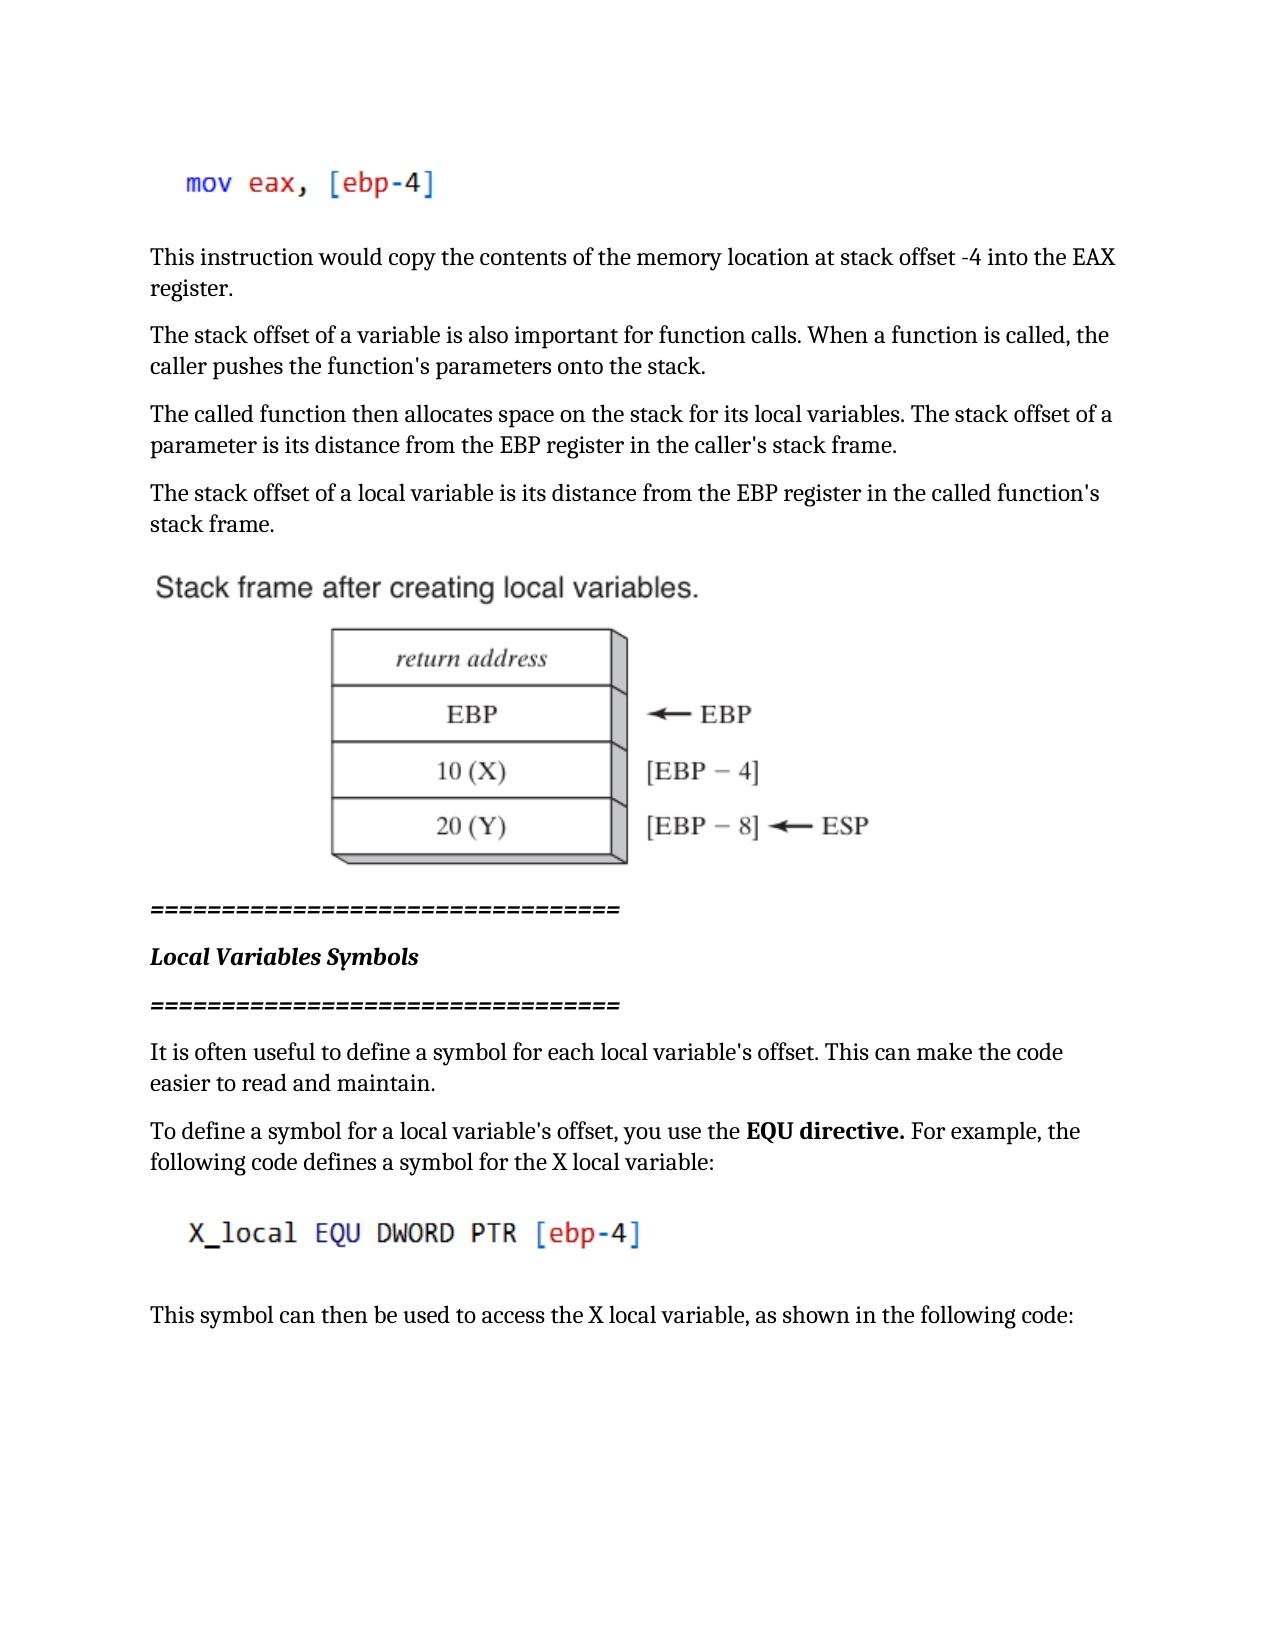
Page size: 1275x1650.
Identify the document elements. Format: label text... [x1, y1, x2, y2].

text This symbol can then be used to access the X local variable, as shown in the following code: [150, 1301, 1125, 1329]
text The called function then allocates space on the stack for its local variables. The stack offset of a parameter is its distance from the EBP register in the caller's stack frame. [150, 400, 1125, 460]
text It is often useful to define a symbol for each local variable's offset. This can make the code easier to read and maintain. [150, 1038, 1125, 1098]
text To define a symbol for a local variable's offset, you use the EQU directive. For example, the following code defines a symbol for the X local variable: [150, 1117, 1125, 1177]
picture [150, 1195, 693, 1282]
text The stack offset of a variable is also important for function calls. When a function is called, the caller pushes the function's parameters onto the stack. [150, 321, 1125, 381]
text Local Variables Symbols [150, 943, 1125, 972]
picture [150, 150, 482, 224]
text ================================= [150, 895, 1125, 924]
text The stack offset of a local variable is its distance from the EBP register in the called function's stack frame. [150, 479, 1125, 538]
text ================================= [150, 991, 1125, 1019]
text This instruction would copy the contents of the memory location at stack offset -4 into the EAX register. [150, 242, 1125, 302]
picture [150, 557, 933, 877]
